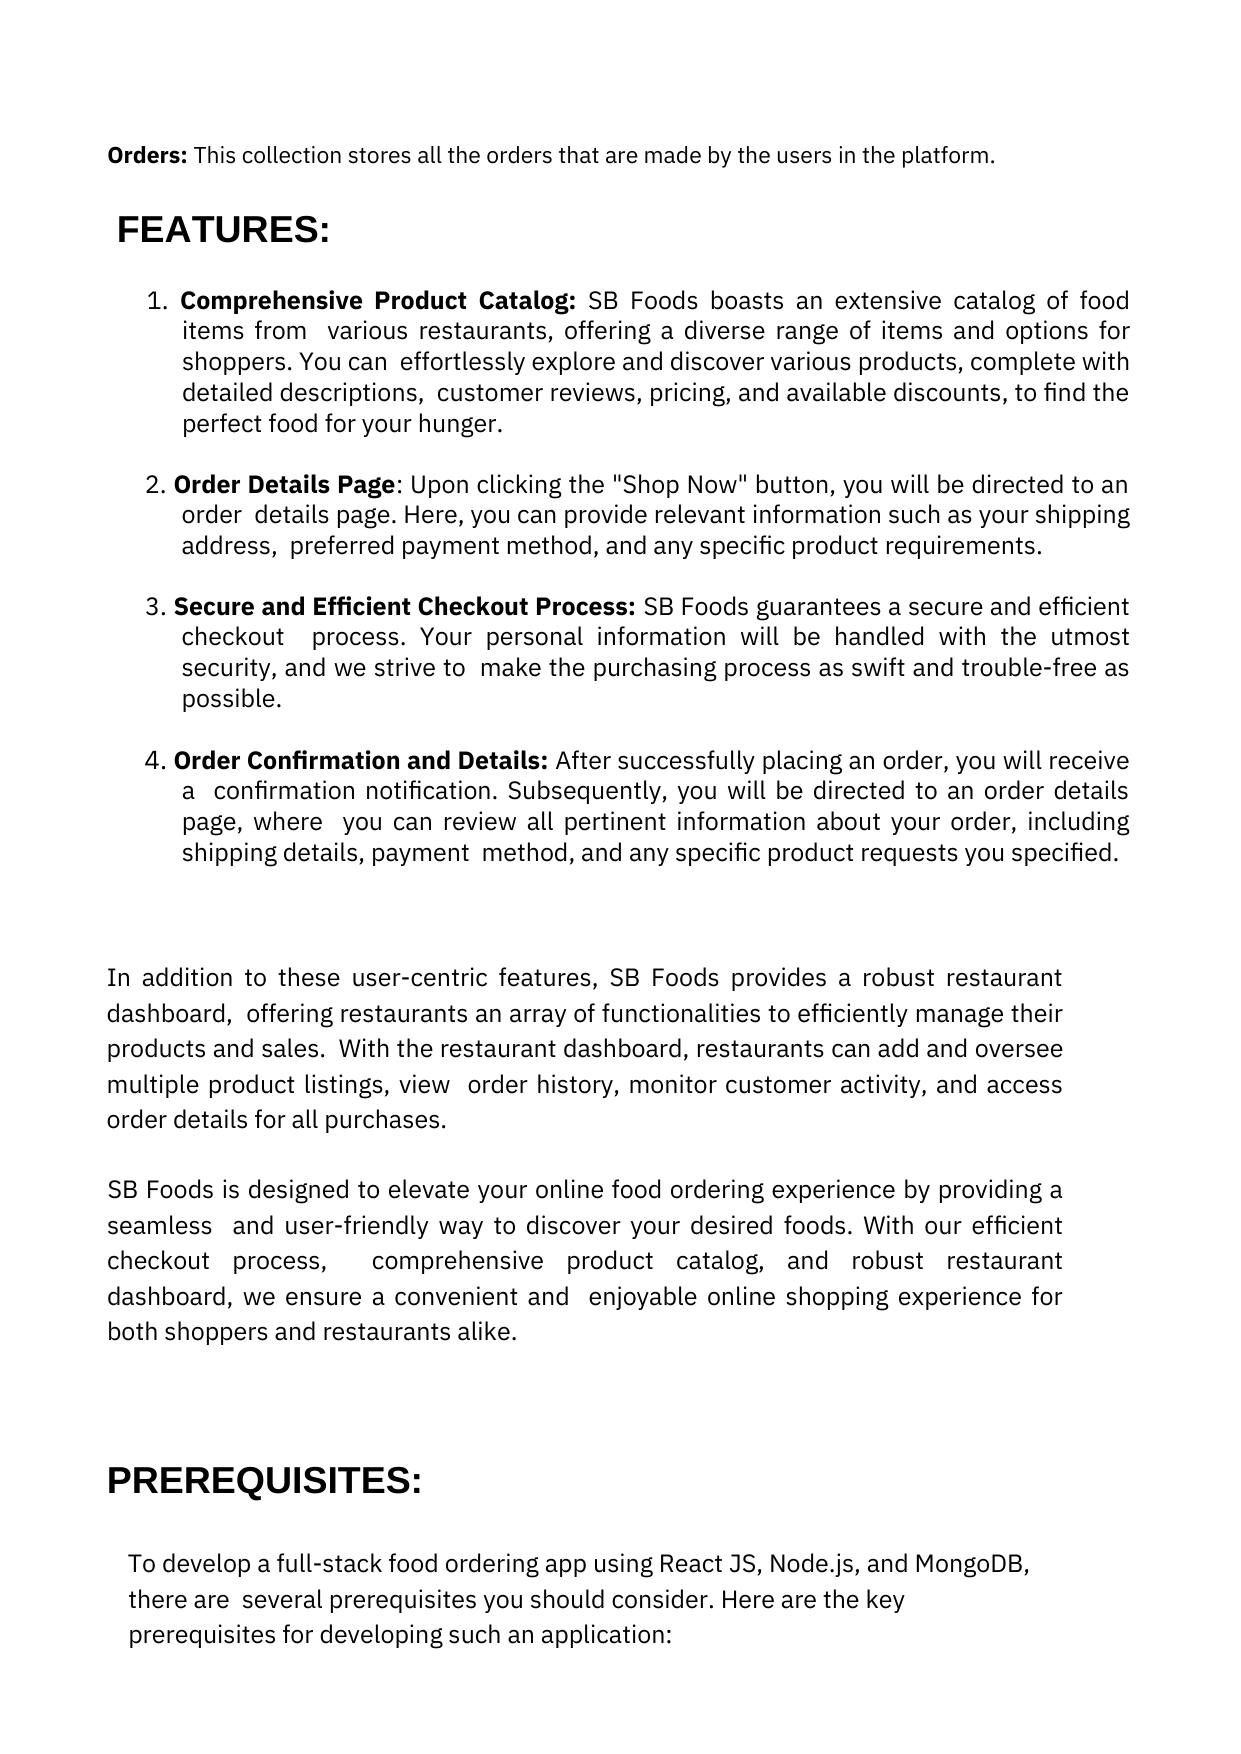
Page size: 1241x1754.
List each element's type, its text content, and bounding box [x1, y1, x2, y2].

subtitle PREREQUISITES: [107, 1458, 1130, 1501]
text 3. Secure and Efficient Checkout Process: SB Foods guarantees a secure and efficient checkout process. Your personal information will be handled with the utmost security, and we strive to make the purchasing process as swift and trouble-free as possible. [145, 591, 1131, 714]
text 2. Order Details Page: Upon clicking the "Shop Now" button, you will be directed to an order details page. Here, you can provide relevant information such as your shipping address, preferred payment method, and any specific product requirements. [144, 469, 1131, 561]
text Orders: This collection stores all the orders that are made by the users in the platform. [107, 139, 1130, 169]
text To develop a full-stack food ordering app using React JS, Node.js, and MongoDB, there are several prerequisites you should consider. Here are the key prerequisites for developing such an application: [128, 1547, 1059, 1651]
text 4. Order Confirmation and Details: After successfully placing an order, you will receive a confirmation notification. Subsequently, you will be directed to an order details page, where you can review all pertinent information about your order, including shipping details, payment method, and any specific product requests you specified. [144, 744, 1131, 868]
text In addition to these user-centric features, SB Foods provides a robust restaurant dashboard, offering restaurants an array of functionalities to efficiently manage their products and sales. With the restaurant dashboard, restaurants can add and oversee multiple product listings, view order history, monitor customer activity, and access order details for all purchases. [106, 961, 1064, 1135]
text 1. Comprehensive Product Catalog: SB Foods boasts an extensive catalog of food items from various restaurants, offering a diverse range of items and options for shoppers. You can effortlessly explore and discover various products, complete with detailed descriptions, customer reviews, pricing, and available discounts, to find the perfect food for your hunger. [147, 285, 1131, 439]
subtitle FEATURES: [106, 207, 1130, 250]
text SB Foods is designed to elevate your online food ordering experience by providing a seamless and user-friendly way to discover your desired foods. With our efficient checkout process, comprehensive product catalog, and robust restaurant dashboard, we ensure a convenient and enjoyable online shopping experience for both shoppers and restaurants alike. [107, 1173, 1064, 1347]
